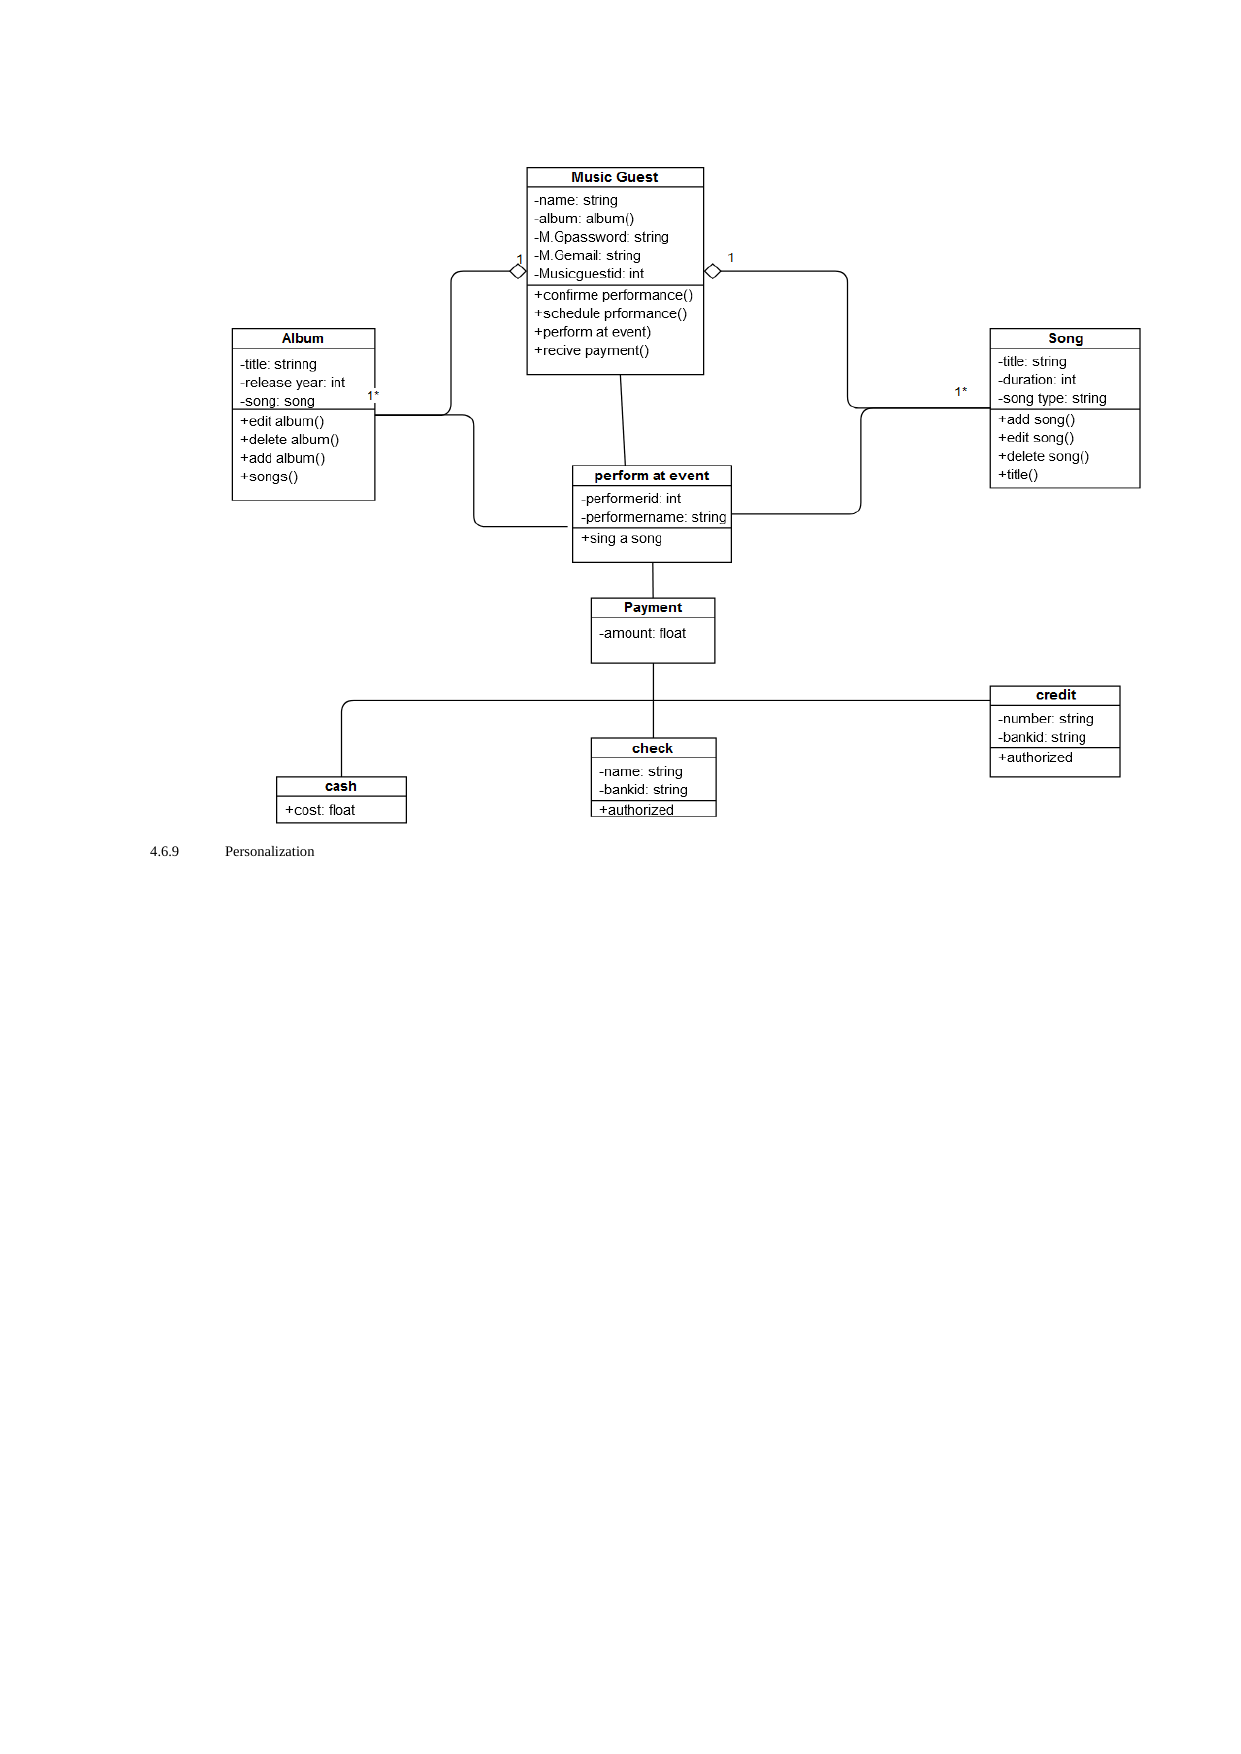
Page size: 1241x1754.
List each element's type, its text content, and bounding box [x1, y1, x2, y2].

picture [206, 150, 1147, 828]
list Personalization [150, 830, 1090, 859]
